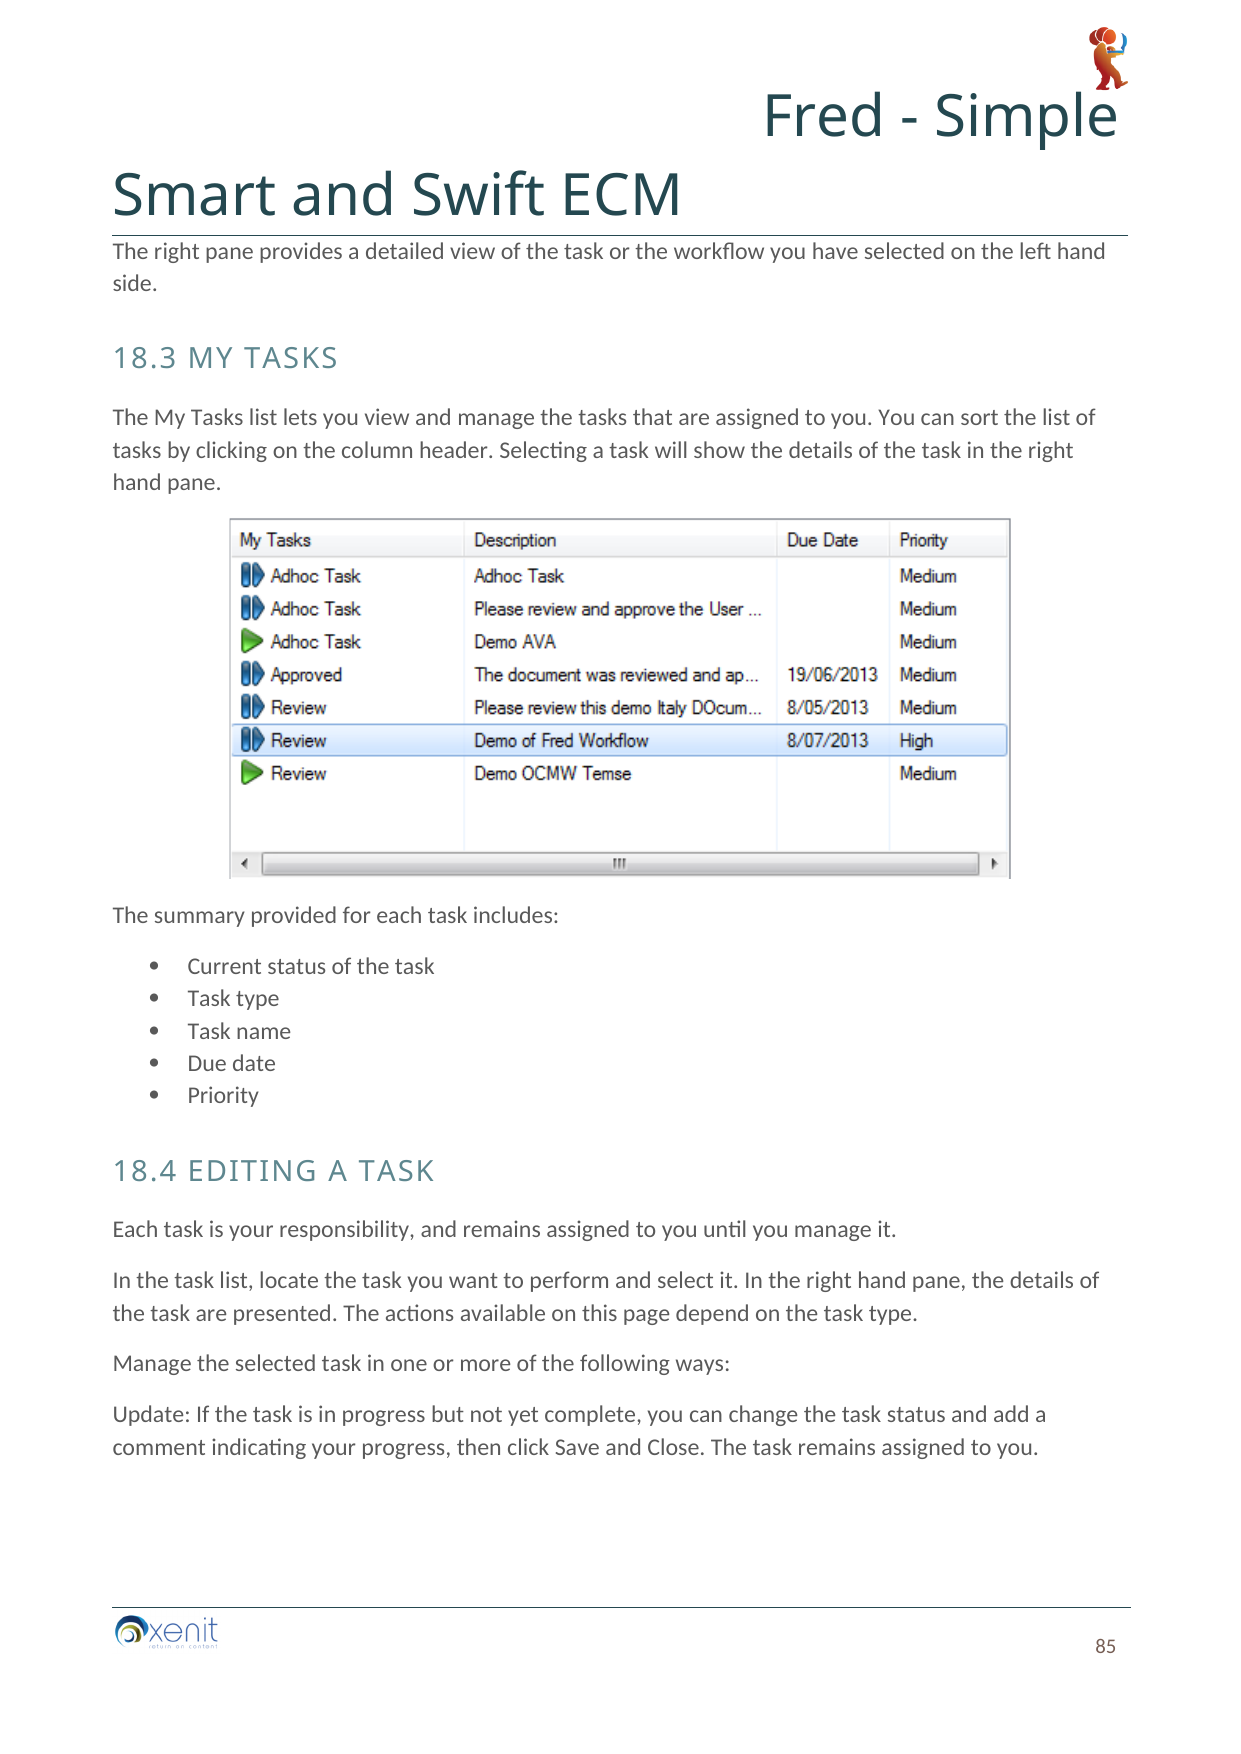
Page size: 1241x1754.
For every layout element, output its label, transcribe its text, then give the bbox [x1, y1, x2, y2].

subtitle Editing a task [112, 1150, 1128, 1189]
list Task type [150, 983, 1128, 1013]
text The My Tasks list lets you view and manage the tasks that are assigned to you. You can sort the list of tasks by clicking on the column header. Selecting a task will show the details of the task in the right hand pane. [112, 402, 1128, 496]
text The right pane provides a detailed view of the task or the workflow you have selected on the left hand side. [112, 236, 1128, 297]
list Priority [150, 1080, 1128, 1109]
list Task name [150, 1016, 1128, 1045]
text Manage the selected task in one or more of the following ways: [112, 1348, 1128, 1378]
picture [1087, 25, 1130, 94]
picture [112, 1610, 222, 1654]
text In the task list, locate the task you want to perform and select it. In the right hand pane, the details of the task are presented. The actions available on this page depend on the task type. [112, 1265, 1128, 1327]
text Update: If the task is in progress but not yet complete, you can change the task status and add a comment indicating your progress, then click Save and Close. The task remains assigned to you. [112, 1399, 1128, 1461]
text Each task is your responsibility, and remains assigned to you until you manage it. [112, 1214, 1128, 1244]
subtitle My Tasks [112, 338, 1128, 377]
picture [229, 517, 1011, 879]
list Due date [150, 1048, 1128, 1077]
list Current status of the task [150, 951, 1128, 981]
text The summary provided for each task includes: [112, 900, 1128, 930]
